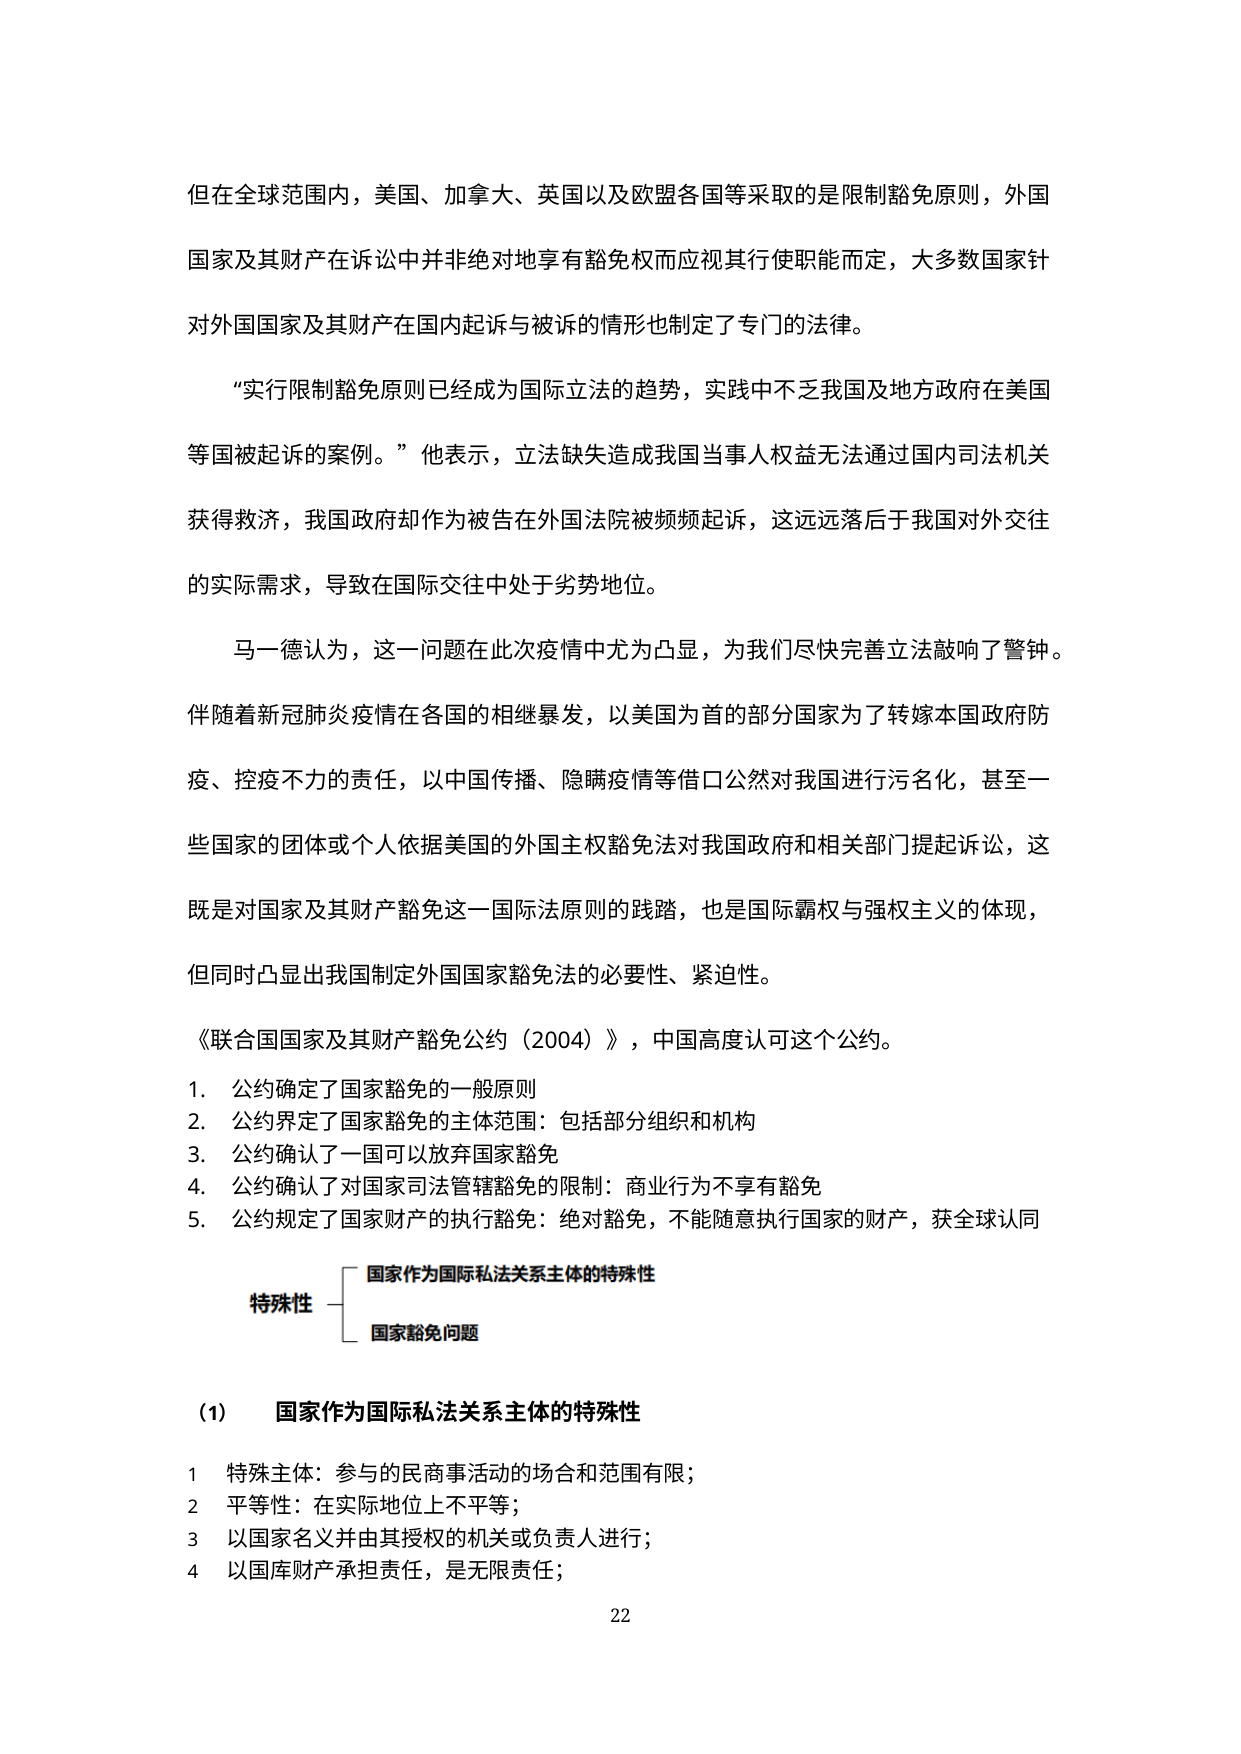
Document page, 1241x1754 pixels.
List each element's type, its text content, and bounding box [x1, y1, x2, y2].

list 以国库财产承担责任，是无限责任； [187, 1553, 1053, 1585]
text 《联合国国家及其财产豁免公约（2004）》，中国高度认可这个公约。 [187, 1006, 1053, 1071]
picture [233, 1241, 684, 1359]
text “实行限制豁免原则已经成为国际立法的趋势，实践中不乏我国及地方政府在美国等国被起诉的案例。”他表示，立法缺失造成我国当事人权益无法通过国内司法机关获得救济，我国政府却作为被告在外国法院被频频起诉，这远远落后于我国对外交往的实际需求，导致在国际交往中处于劣势地位。 [187, 356, 1053, 616]
list 公约确定了国家豁免的一般原则 [187, 1071, 1053, 1104]
subtitle 国家作为国际私法关系主体的特殊性 [187, 1378, 1053, 1443]
list 以国家名义并由其授权的机关或负责人进行； [187, 1520, 1053, 1553]
text 马一德认为，这一问题在此次疫情中尤为凸显，为我们尽快完善立法敲响了警钟。伴随着新冠肺炎疫情在各国的相继暴发，以美国为首的部分国家为了转嫁本国政府防疫、控疫不力的责任，以中国传播、隐瞒疫情等借口公然对我国进行污名化，甚至一些国家的团体或个人依据美国的外国主权豁免法对我国政府和相关部门提起诉讼，这既是对国家及其财产豁免这一国际法原则的践踏，也是国际霸权与强权主义的体现，但同时凸显出我国制定外国国家豁免法的必要性、紧迫性。 [187, 616, 1053, 1006]
list 公约规定了国家财产的执行豁免：绝对豁免，不能随意执行国家的财产，获全球认同 [187, 1201, 1053, 1234]
list 公约界定了国家豁免的主体范围：包括部分组织和机构 [187, 1104, 1053, 1136]
list 平等性：在实际地位上不平等； [187, 1488, 1053, 1520]
list 公约确认了一国可以放弃国家豁免 [187, 1136, 1053, 1169]
list 公约确认了对国家司法管辖豁免的限制：商业行为不享有豁免 [187, 1169, 1053, 1201]
list 特殊主体：参与的民商事活动的场合和范围有限； [187, 1455, 1053, 1488]
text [187, 161, 1053, 356]
